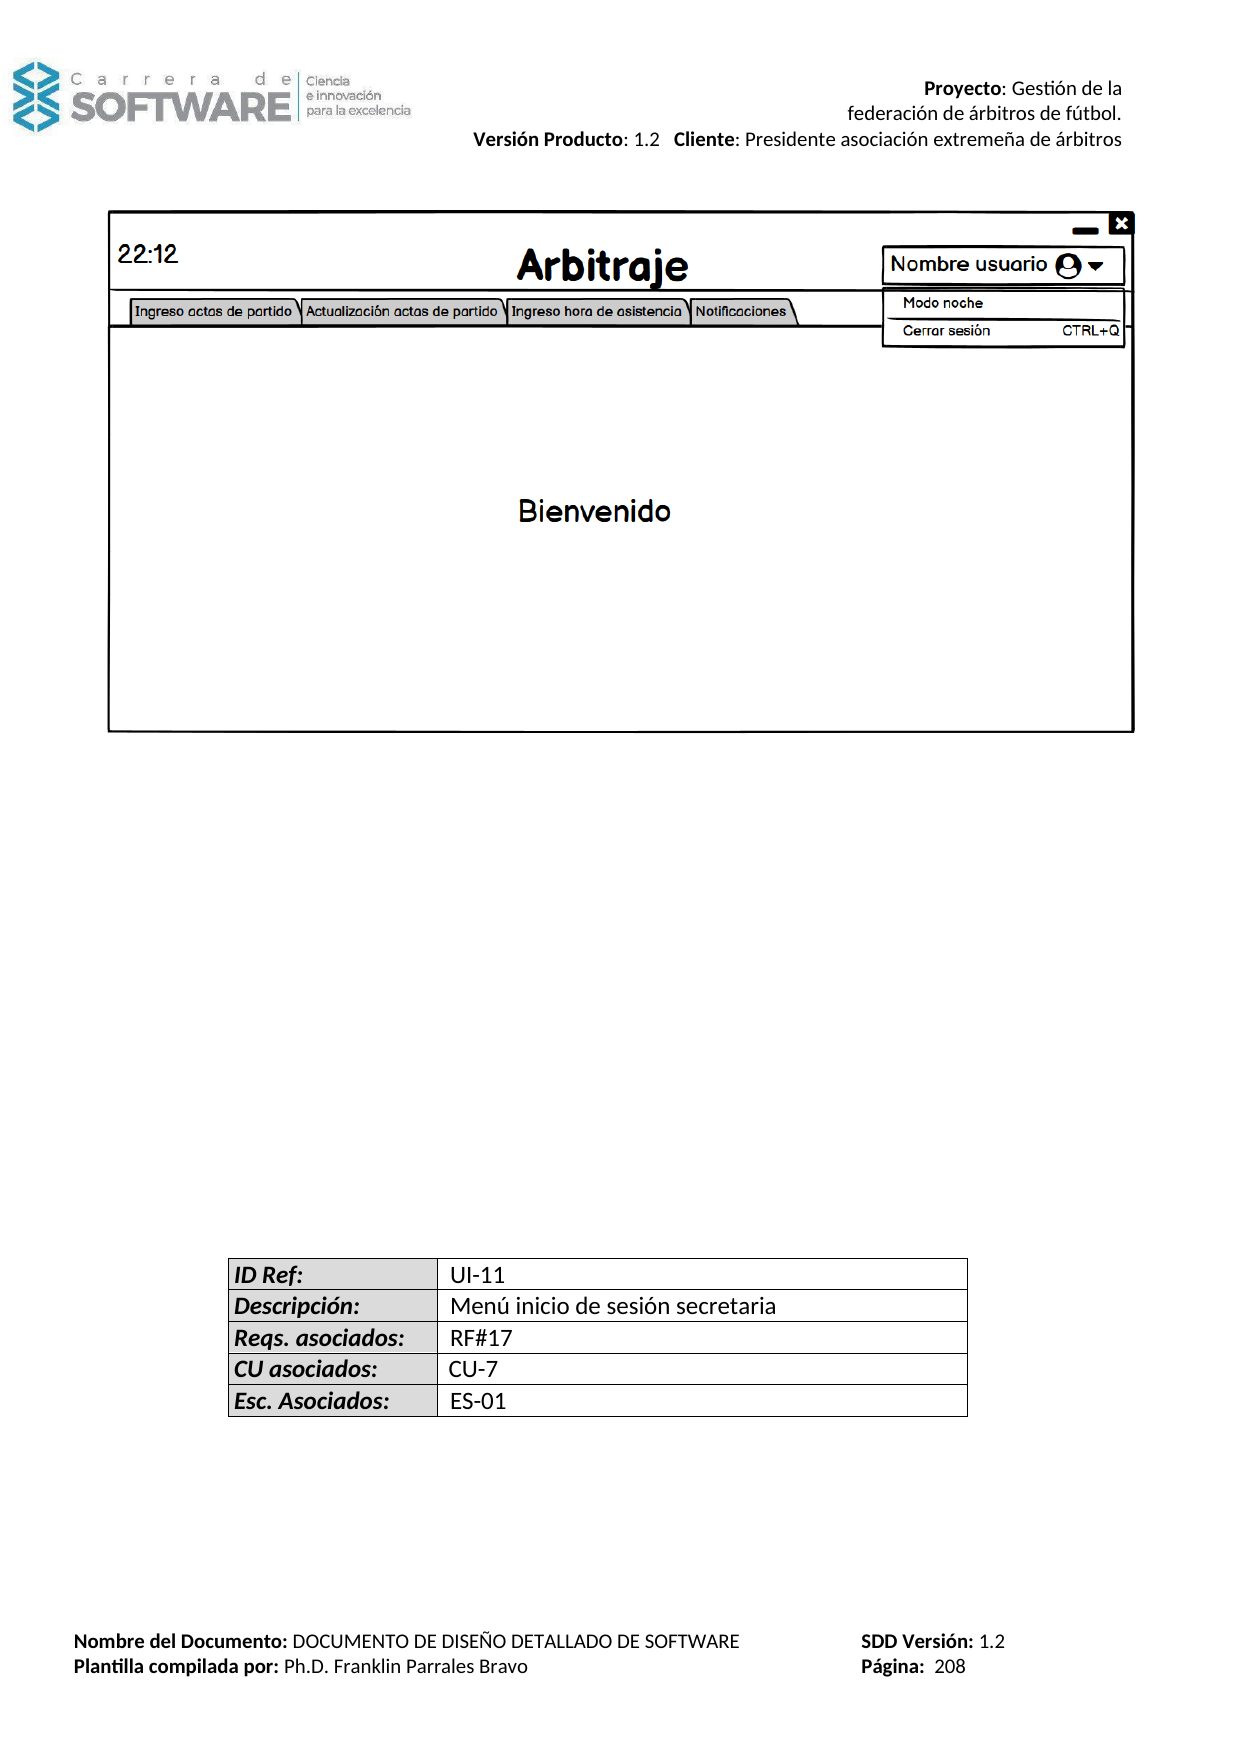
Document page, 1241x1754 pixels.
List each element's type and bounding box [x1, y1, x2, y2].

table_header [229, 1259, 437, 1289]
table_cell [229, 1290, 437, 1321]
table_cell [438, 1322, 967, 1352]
picture [88, 181, 1137, 739]
picture [2, 46, 417, 154]
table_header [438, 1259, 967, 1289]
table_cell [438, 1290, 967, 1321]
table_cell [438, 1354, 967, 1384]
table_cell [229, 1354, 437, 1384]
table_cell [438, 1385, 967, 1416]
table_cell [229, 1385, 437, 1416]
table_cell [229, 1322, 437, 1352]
